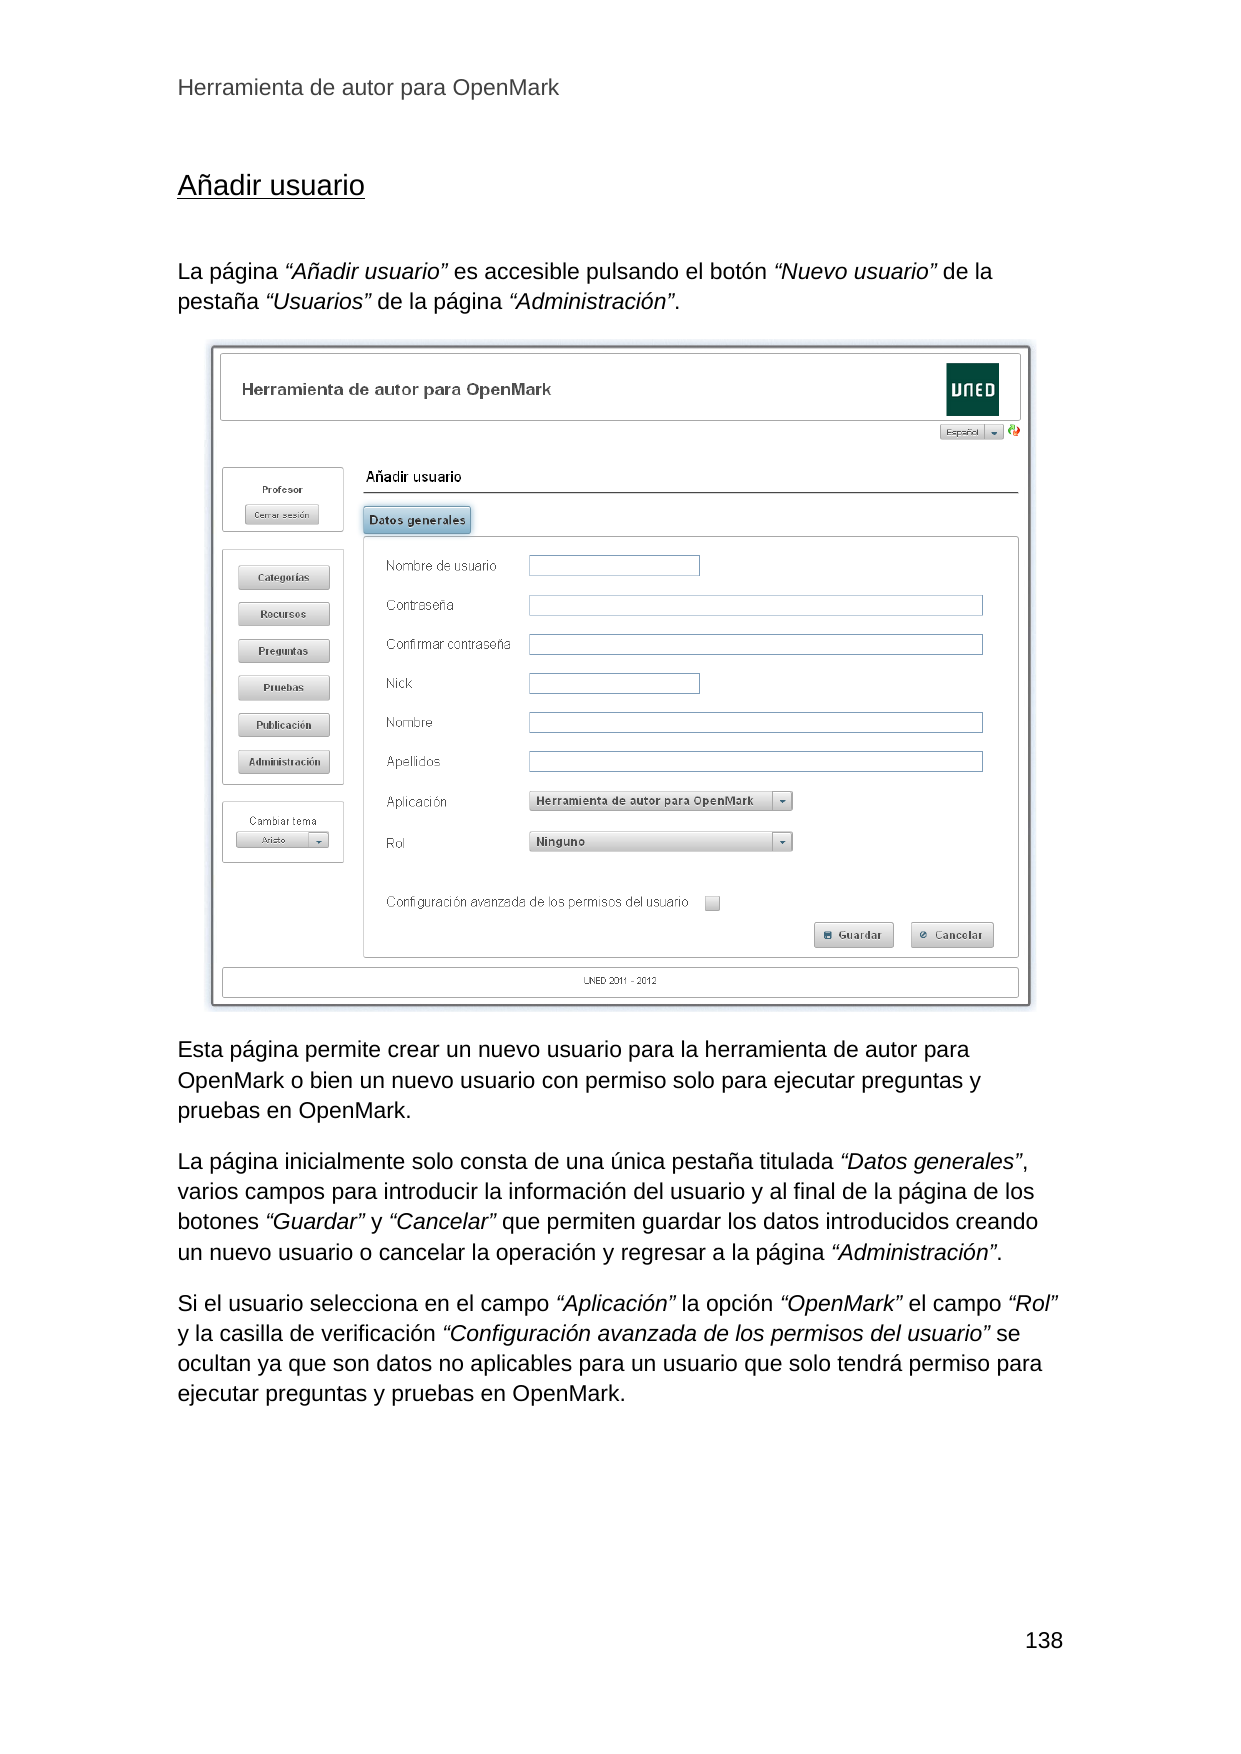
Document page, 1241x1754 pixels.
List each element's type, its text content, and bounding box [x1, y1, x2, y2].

text La página inicialmente solo consta de una única pestaña titulada “Datos generales”, varios campos para introducir la información del usuario y al final de la página de los botones “Guardar” y “Cancelar” que permiten guardar los datos introducidos creando un nuevo usuario o cancelar la operación y regresar a la página “Administración”. [177, 1148, 1063, 1265]
text Esta página permite crear un nuevo usuario para la herramienta de autor para OpenMark o bien un nuevo usuario con permiso solo para ejecutar preguntas y pruebas en OpenMark. [177, 1036, 1063, 1123]
text Si el usuario selecciona en el campo “Aplicación” la opción “OpenMark” el campo “Rol” y la casilla de verificación “Configuración avanzada de los permisos del usuario” se ocultan ya que son datos no aplicables para un usuario que solo tendrá permiso para ejecutar preguntas y pruebas en OpenMark. [177, 1289, 1063, 1407]
picture [203, 339, 1037, 1012]
subtitle Añadir usuario [177, 168, 1063, 202]
text La página “Añadir usuario” es accesible pulsando el botón “Nuevo usuario” de la pestaña “Usuarios” de la página “Administración”. [177, 258, 1063, 314]
